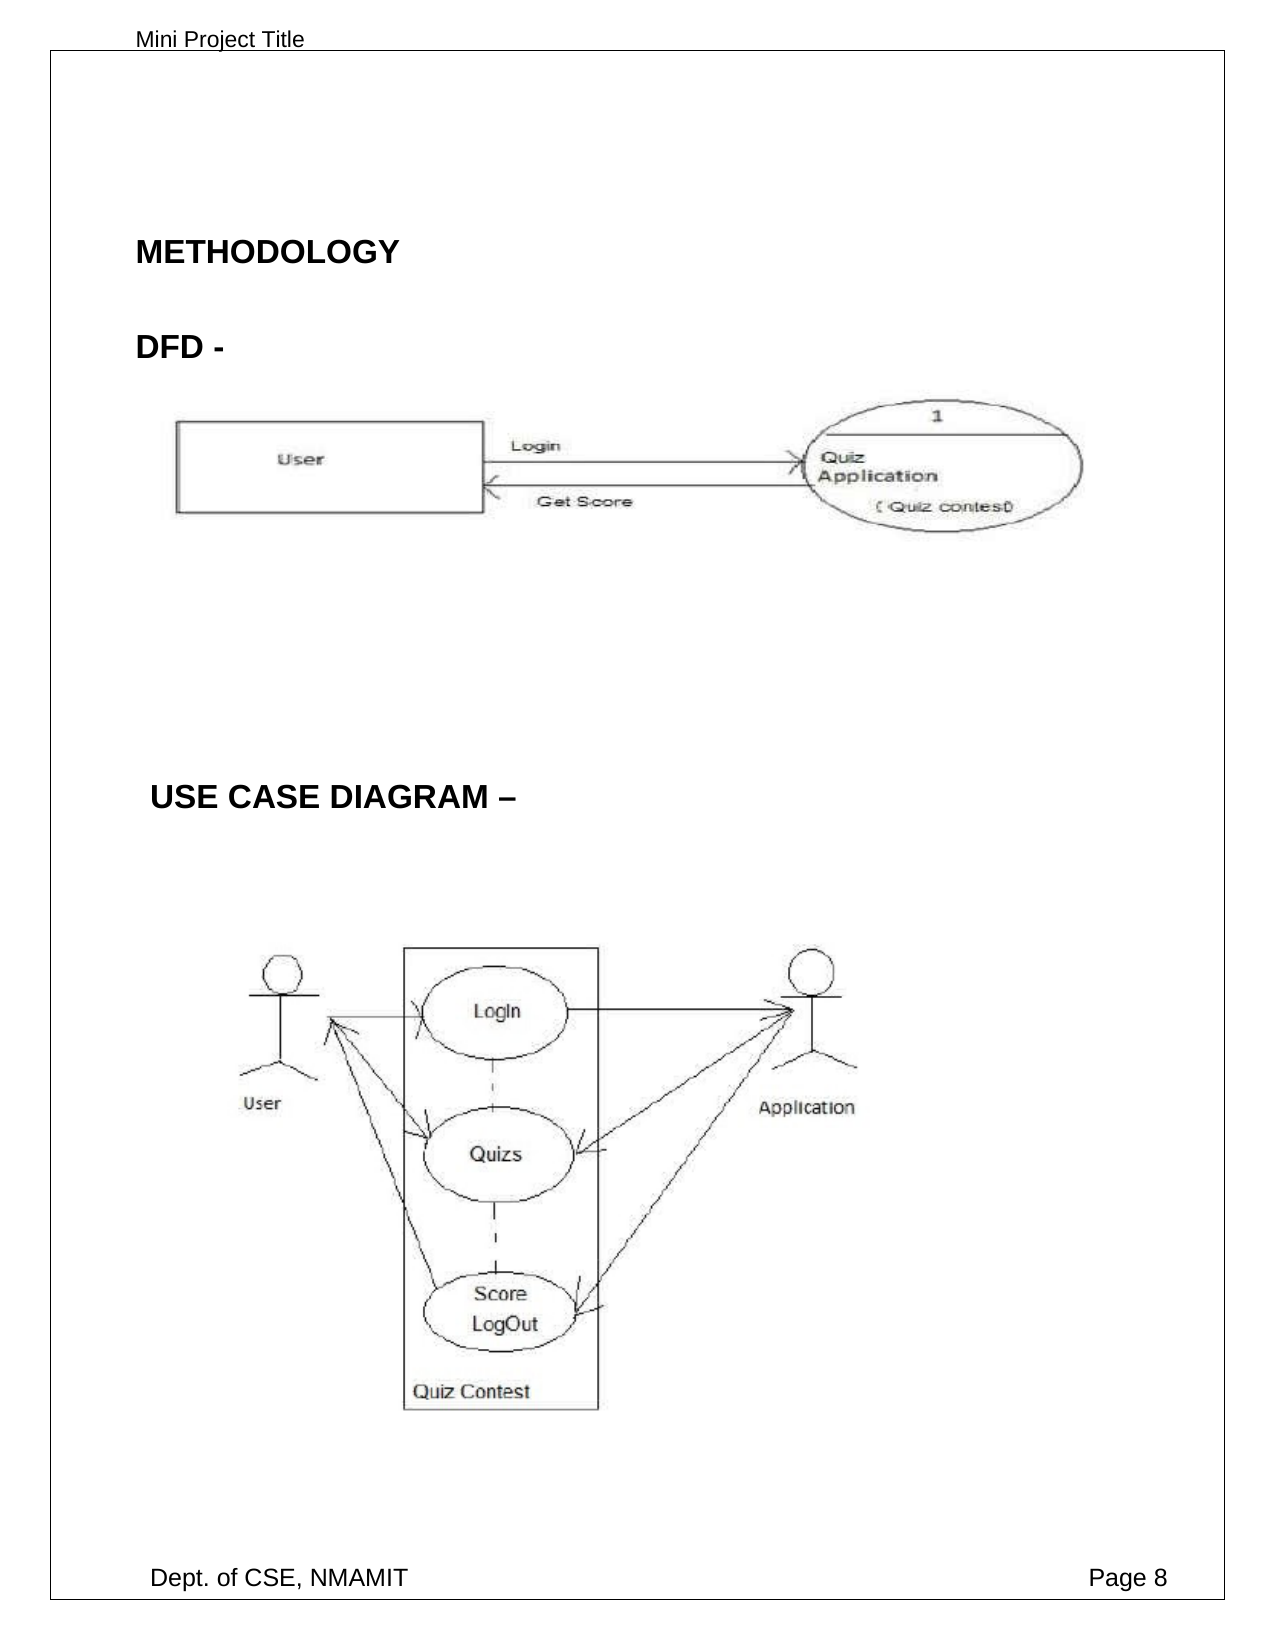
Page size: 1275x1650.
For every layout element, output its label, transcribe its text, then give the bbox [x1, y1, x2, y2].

picture [135, 375, 1223, 604]
subtitle USE CASE DIAGRAM – [150, 777, 1183, 816]
picture [150, 920, 897, 1426]
subtitle METHODOLOGY [135, 232, 1183, 271]
subtitle DFD - [135, 327, 1183, 366]
